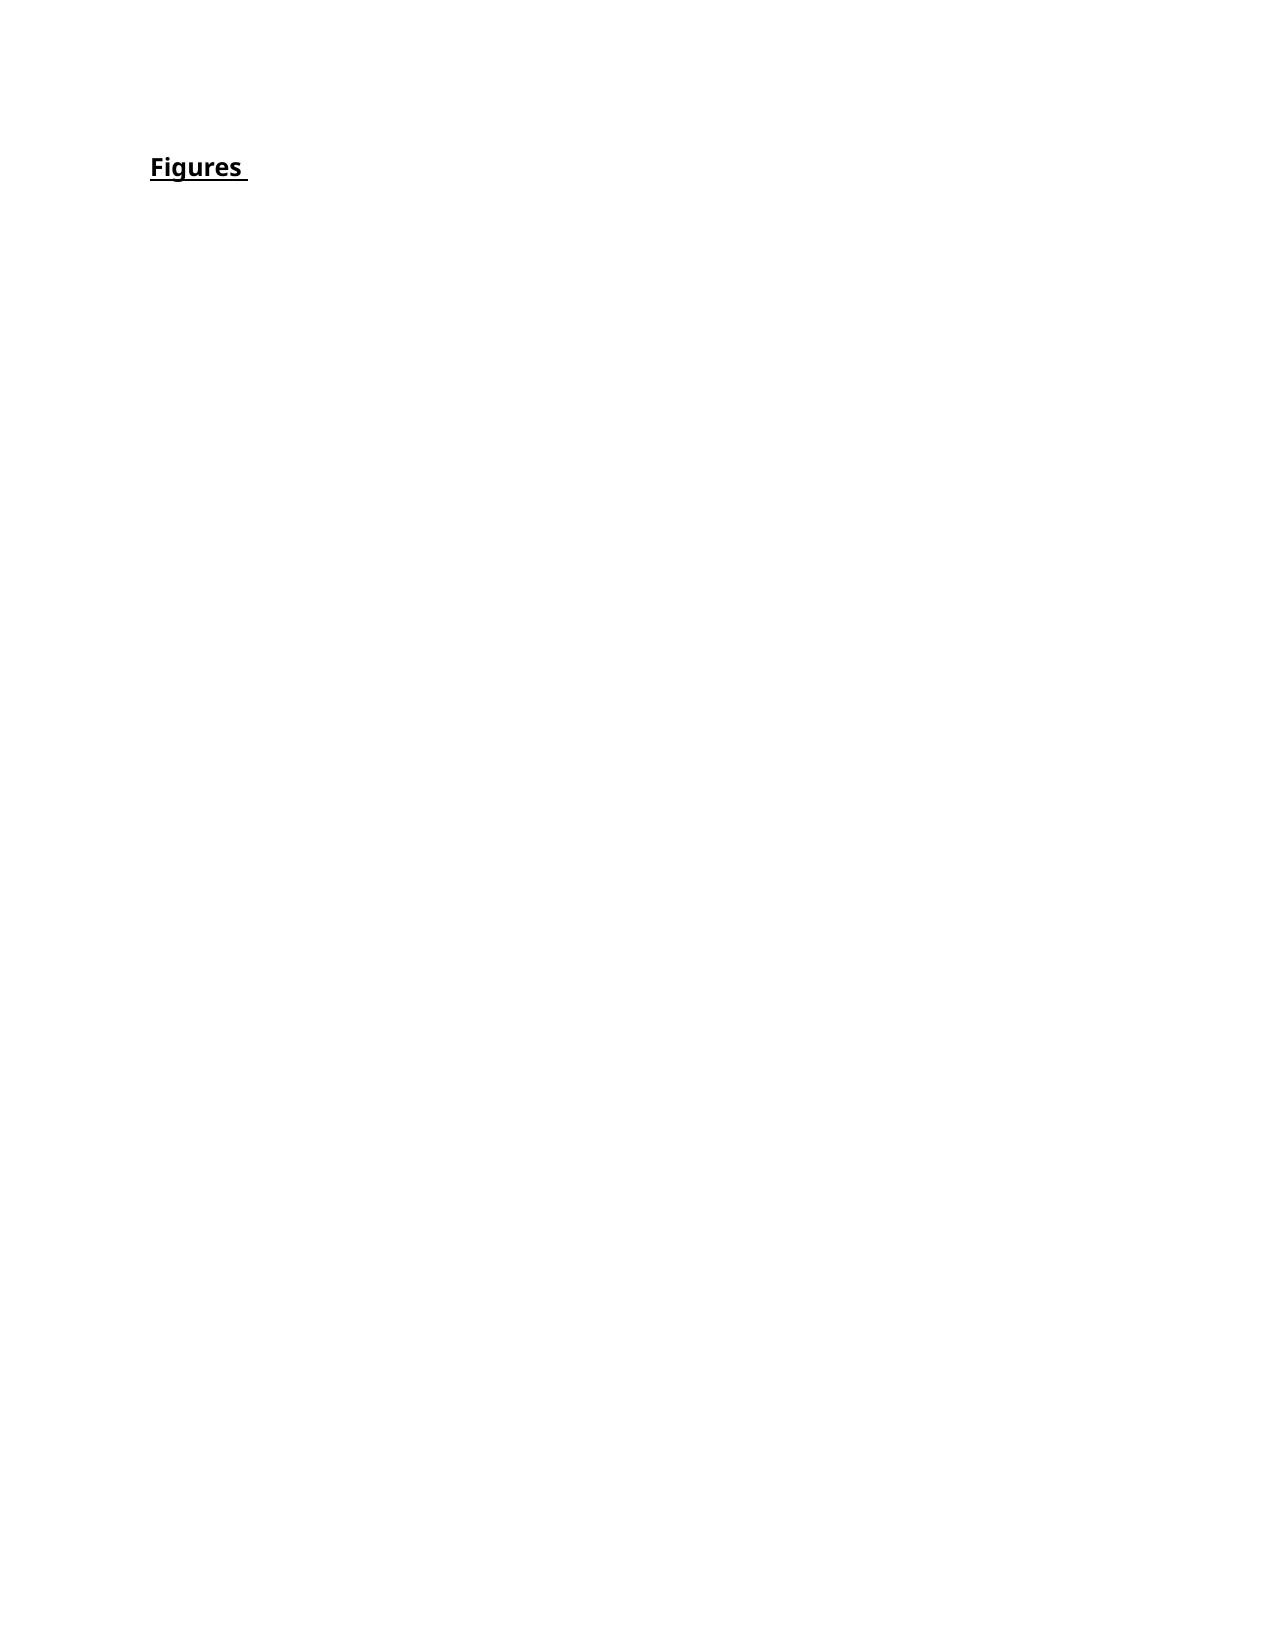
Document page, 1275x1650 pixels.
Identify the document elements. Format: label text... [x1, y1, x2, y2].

text Figures [150, 150, 1125, 184]
